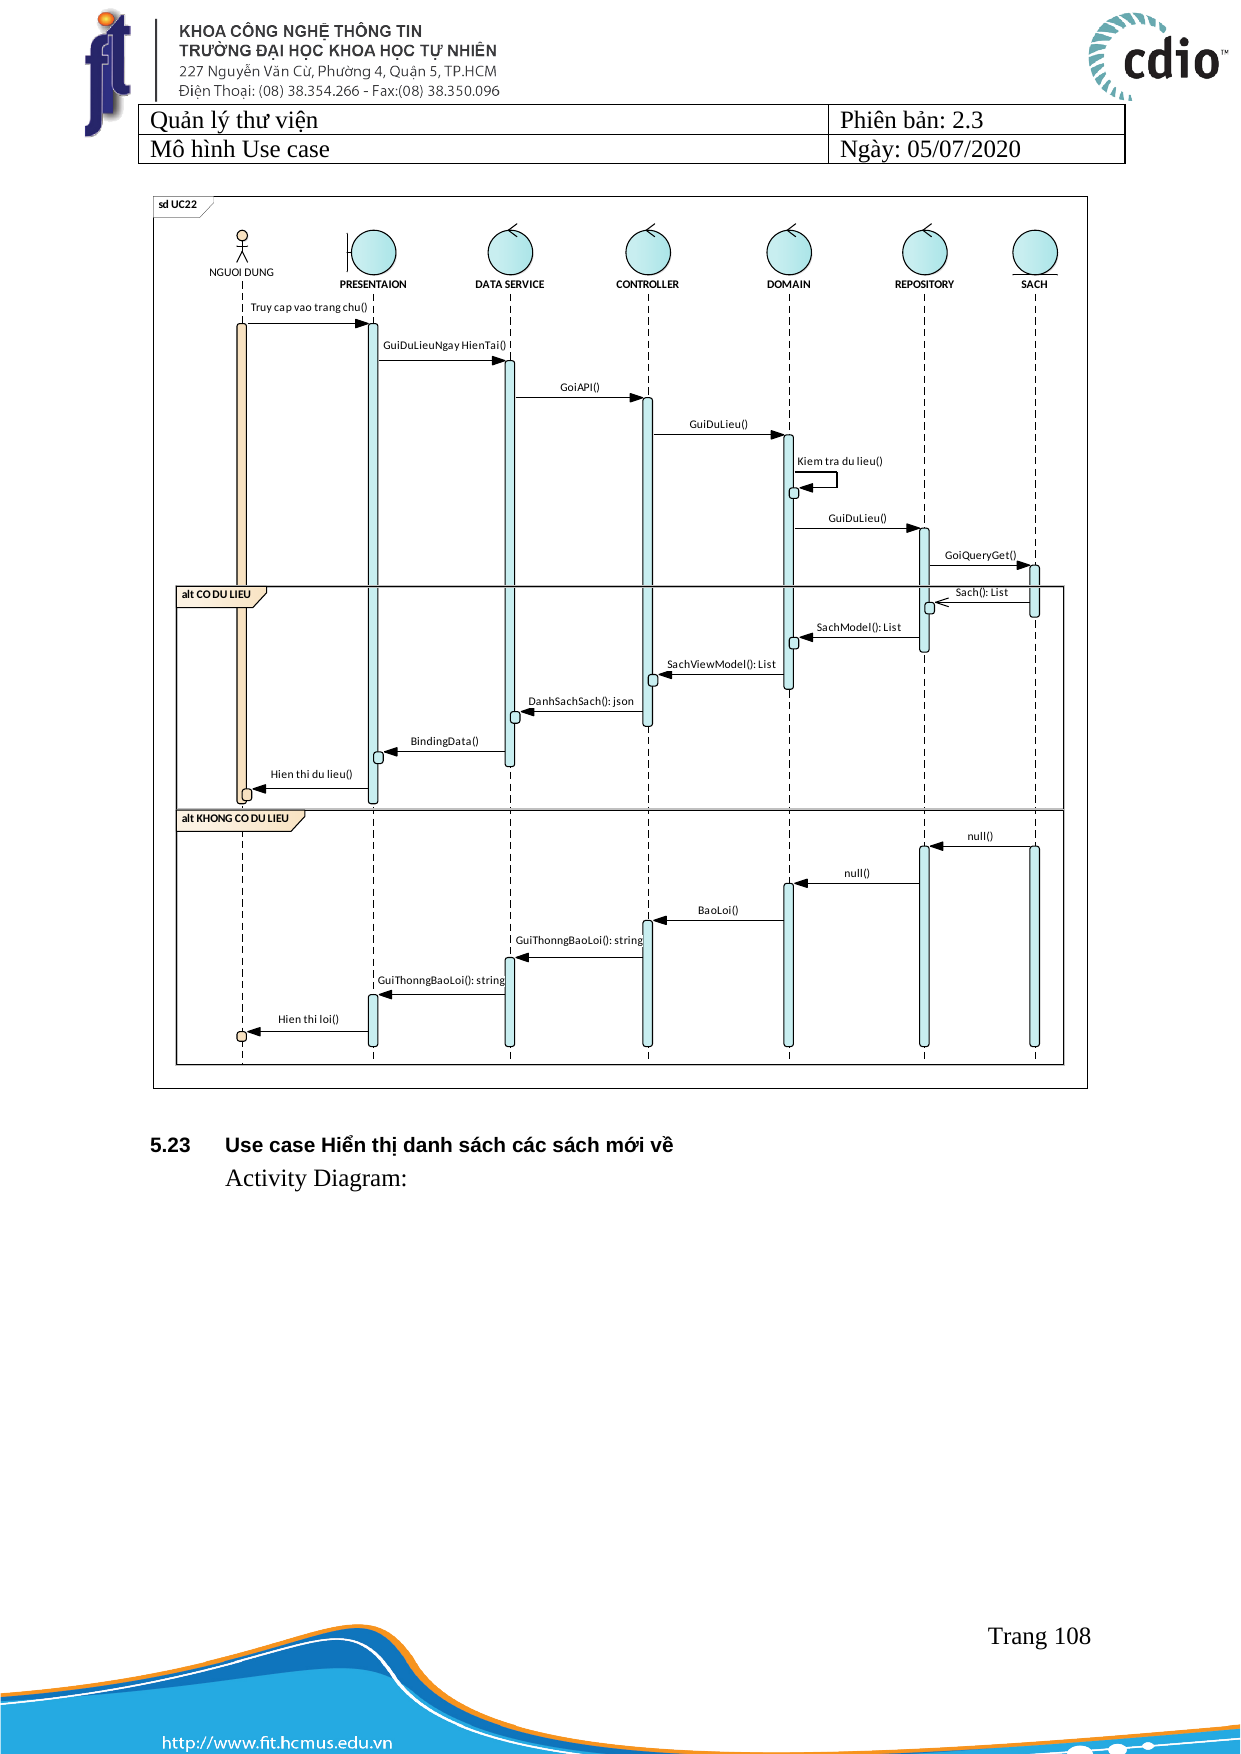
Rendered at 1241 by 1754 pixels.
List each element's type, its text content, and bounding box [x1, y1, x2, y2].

picture [0, 1621, 1241, 1754]
picture [139, 135, 828, 161]
subtitle Use case Hiển thị danh sách các sách mới về [150, 1132, 1090, 1157]
text Activity Diagram: [225, 1163, 1090, 1192]
picture [61, 1, 1241, 161]
picture [829, 105, 1124, 134]
picture [139, 105, 828, 134]
picture [829, 135, 1124, 161]
